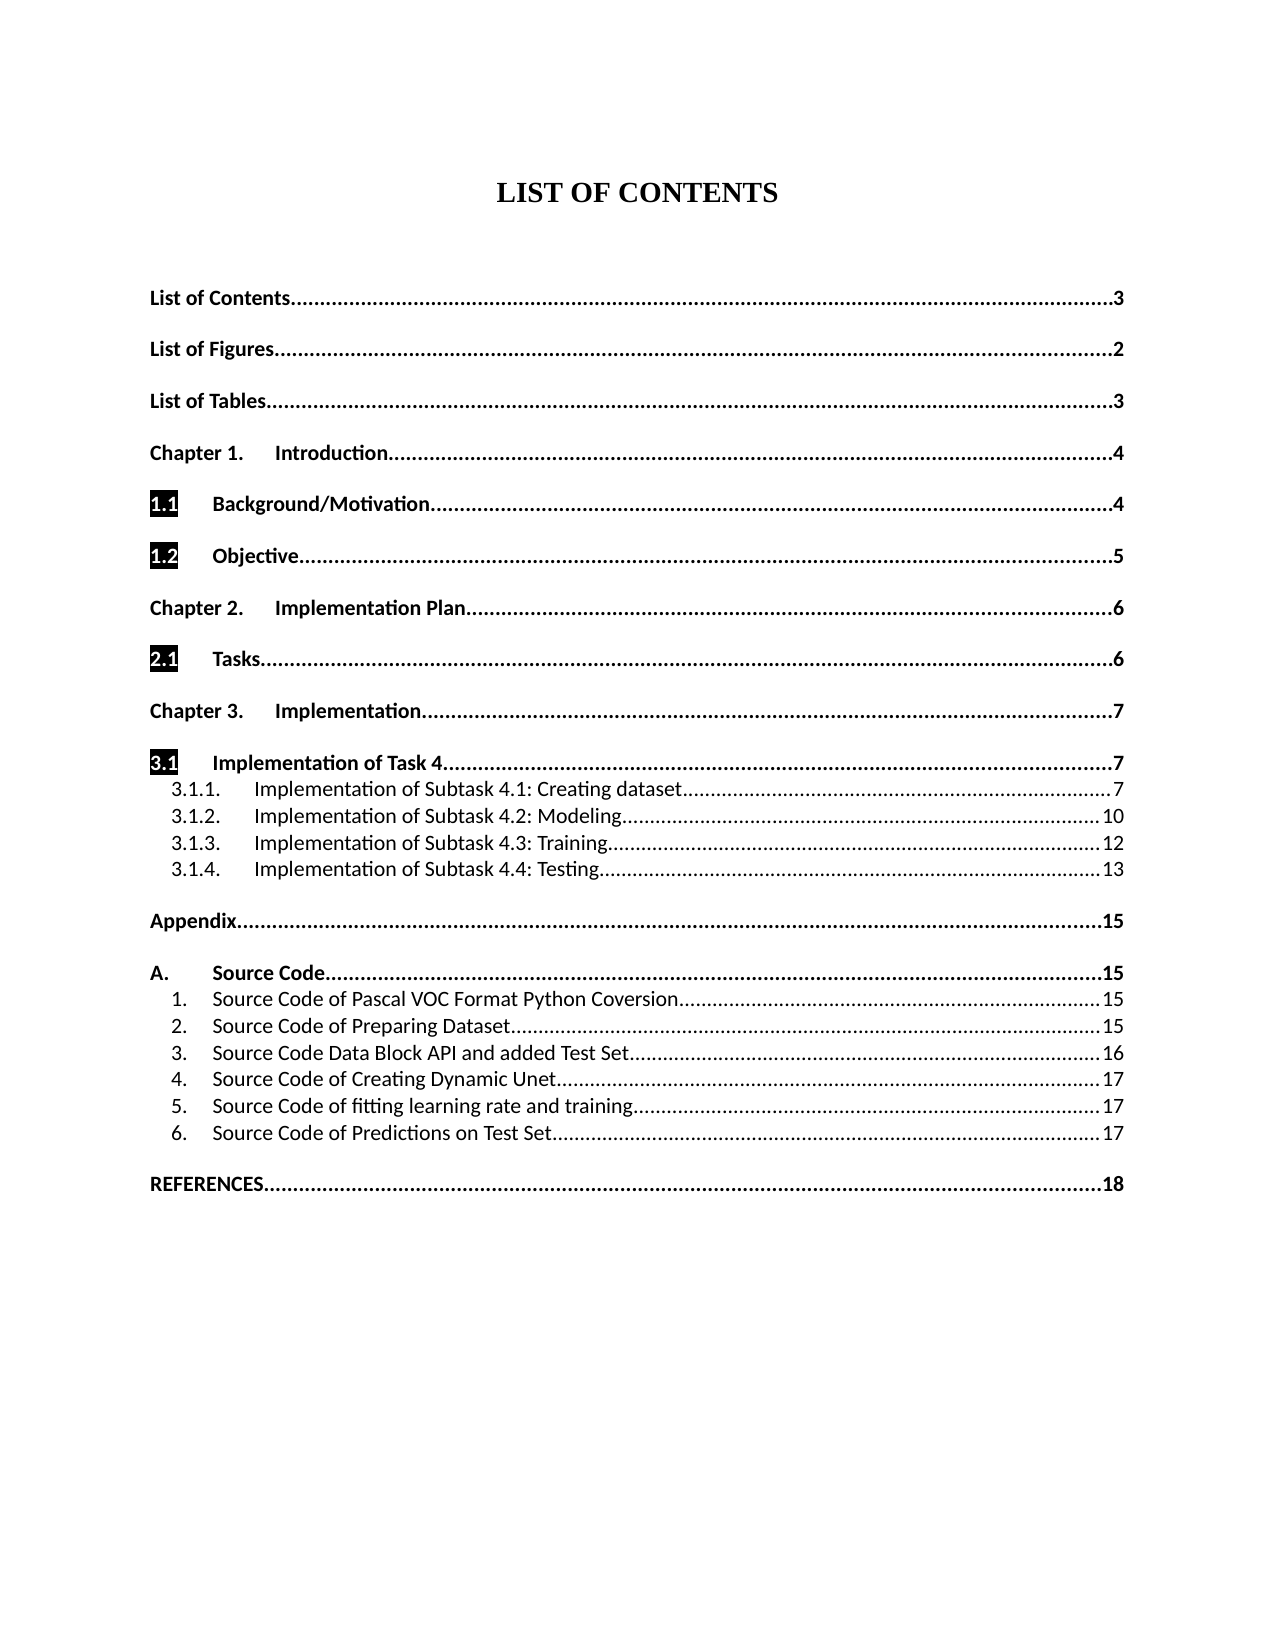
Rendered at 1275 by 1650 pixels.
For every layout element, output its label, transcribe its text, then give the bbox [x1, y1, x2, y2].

text List of Contents [150, 175, 1125, 208]
